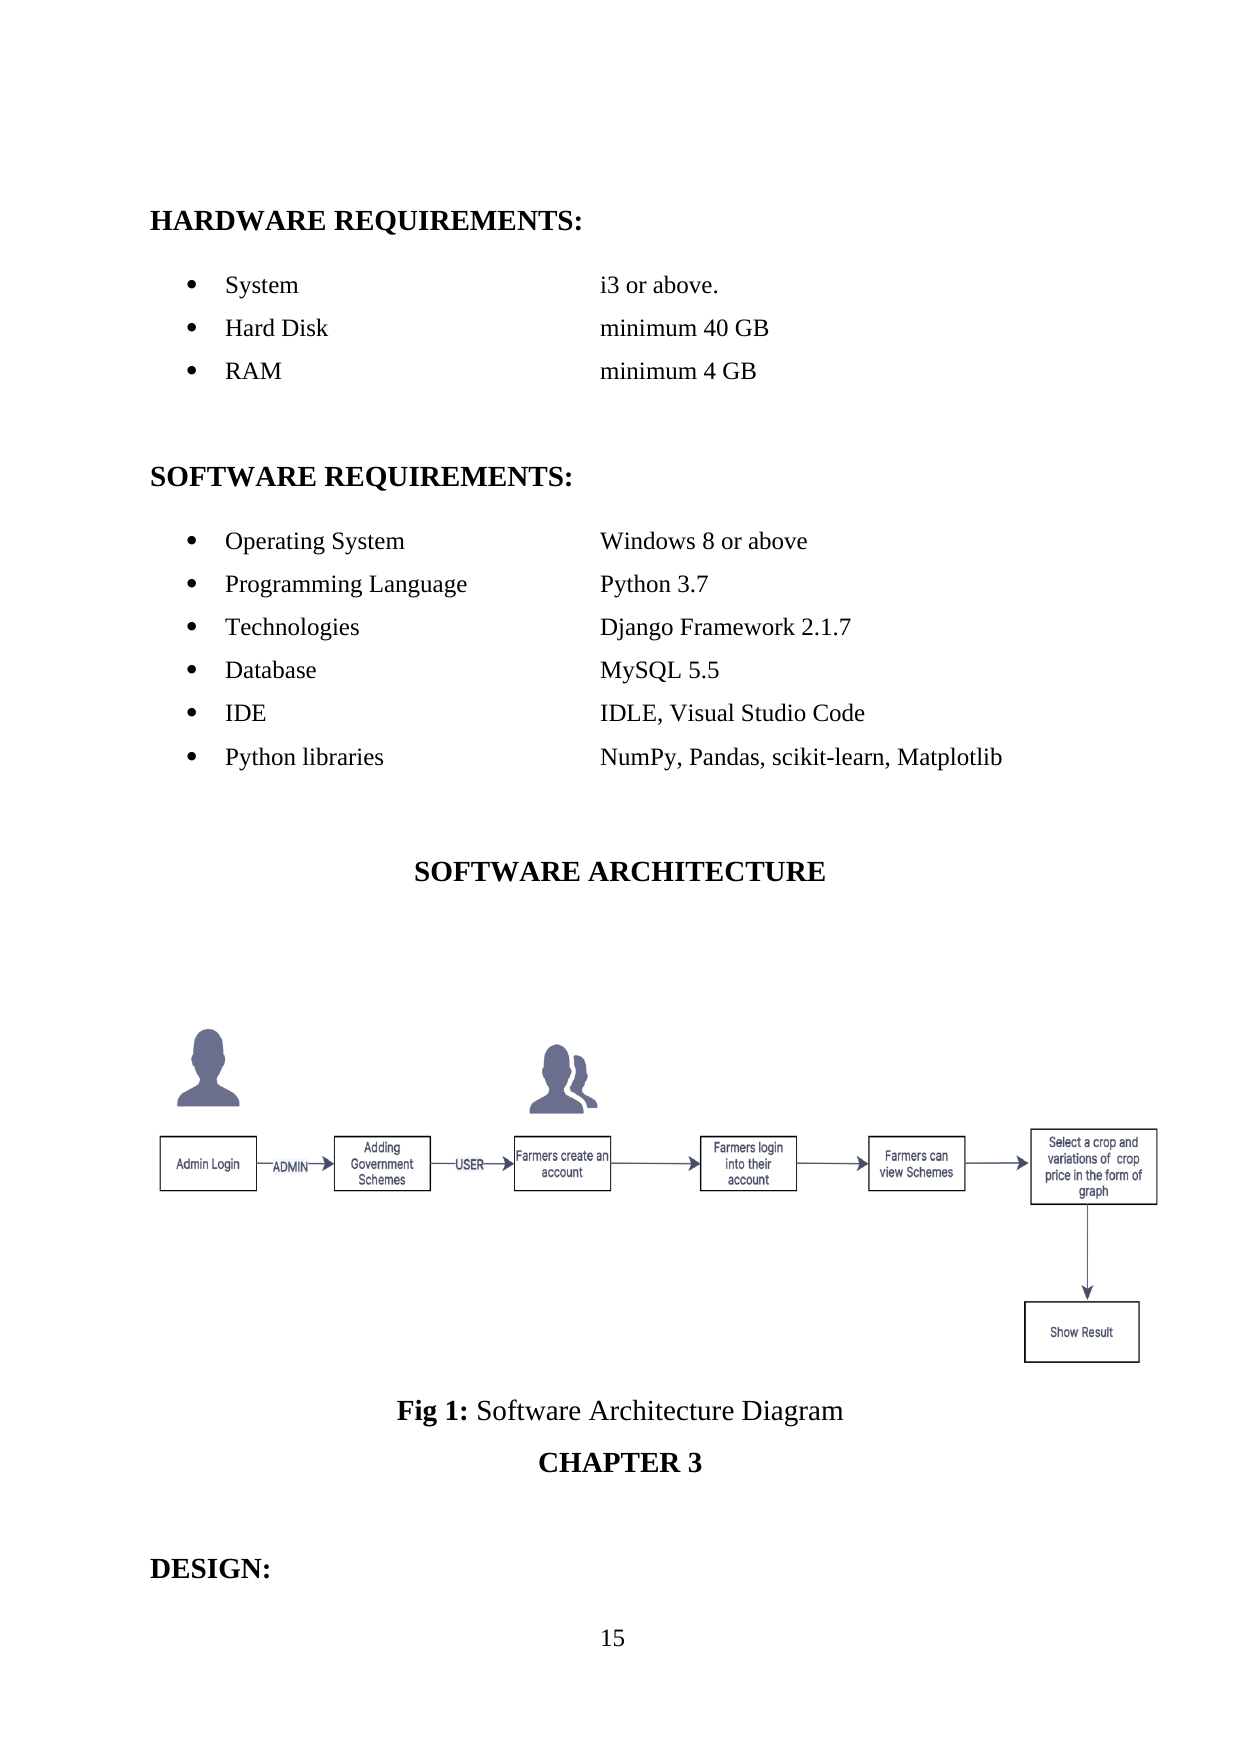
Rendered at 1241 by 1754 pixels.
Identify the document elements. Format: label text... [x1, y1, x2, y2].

list Python libraries NumPy, Pandas, scikit-learn, Matplotlib [187, 742, 1090, 770]
list Database MySQL 5.5 [187, 655, 1090, 684]
list Programming Language Python 3.7 [187, 569, 1090, 598]
picture [150, 1012, 1165, 1374]
list RAM minimum 4 GB [187, 356, 1090, 385]
list Operating System Windows 8 or above [187, 526, 1090, 555]
text CHAPTER 3 [150, 1445, 1090, 1479]
text Fig 1: Software Architecture Diagram [150, 1393, 1090, 1426]
text DESIGN: [150, 1551, 1090, 1584]
text SOFTWARE REQUIREMENTS: [150, 459, 1090, 492]
list System i3 or above. [187, 270, 1090, 298]
text SOFTWARE ARCHITECTURE [150, 854, 1090, 888]
list Hard Disk minimum 40 GB [187, 313, 1090, 342]
list IDE IDLE, Visual Studio Code [187, 698, 1090, 727]
list Technologies Django Framework 2.1.7 [187, 612, 1090, 641]
text HARDWARE REQUIREMENTS: [150, 203, 1090, 236]
